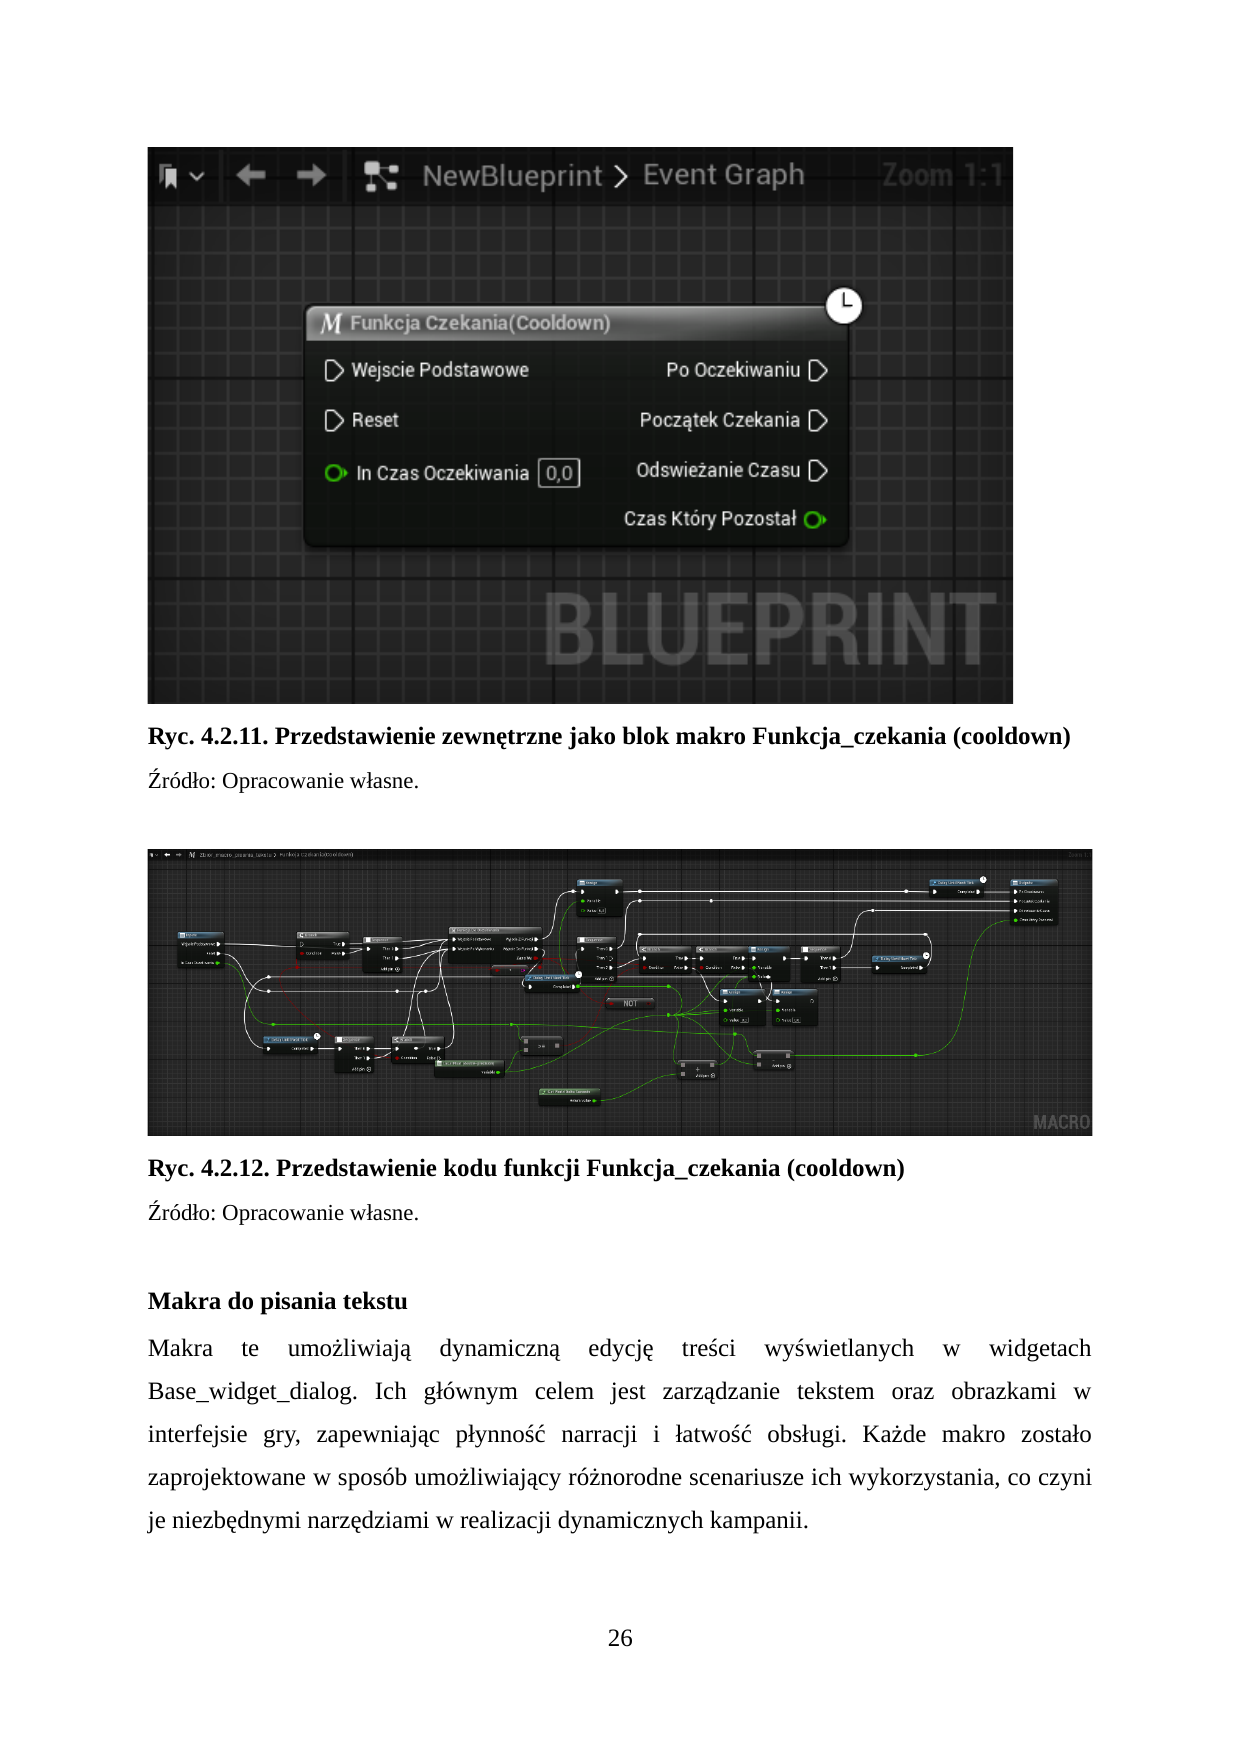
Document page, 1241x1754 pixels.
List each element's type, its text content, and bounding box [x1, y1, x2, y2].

text Makra do pisania tekstu [148, 1286, 1093, 1315]
text Makra te umożliwiają dynamiczną edycję treści wyświetlanych w widgetach Base_widget_dialog. Ich głównym celem jest zarządzanie tekstem oraz obrazkami w interfejsie gry, zapewniając płynność narracji i łatwość obsługi. Każde makro zostało zaprojektowane w sposób umożliwiający różnorodne scenariusze ich wykorzystania, co czyni je niezbędnymi narzędziami w realizacji dynamicznych kampanii. [148, 1333, 1093, 1534]
picture [147, 147, 1014, 704]
text Źródło: Opracowanie własne. [148, 768, 1093, 794]
picture [147, 849, 1093, 1136]
text Źródło: Opracowanie własne. [148, 1198, 1093, 1225]
text Ryc. 4.2.11. Przedstawienie zewnętrzne jako blok makro Funkcja_czekania (cooldown) [148, 721, 1093, 750]
text Ryc. 4.2.12. Przedstawienie kodu funkcji Funkcja_czekania (cooldown) [148, 1153, 1093, 1182]
